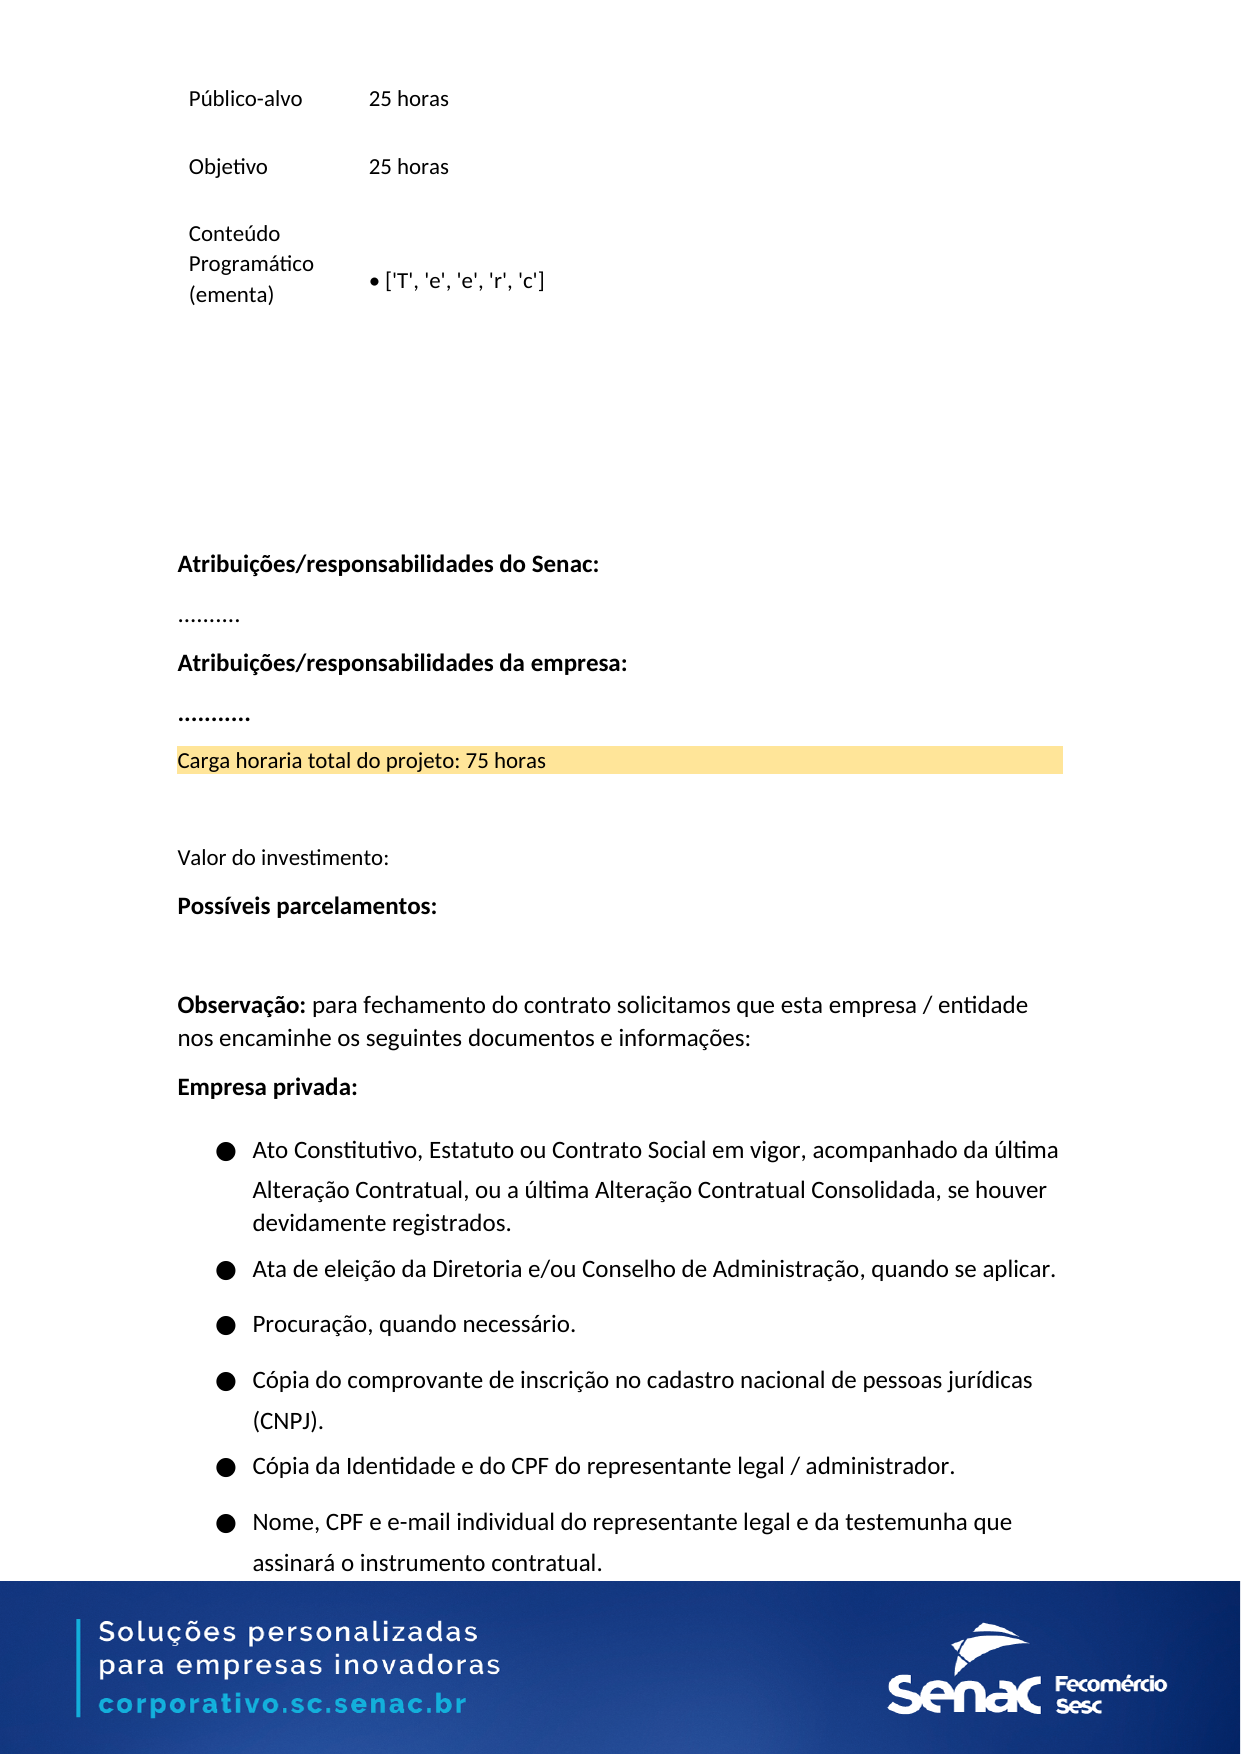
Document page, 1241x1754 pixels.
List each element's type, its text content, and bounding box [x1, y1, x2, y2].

text Atribuições/responsabilidades da empresa: [177, 647, 1063, 678]
table_cell Objetivo [178, 141, 358, 209]
text .......... [177, 598, 1063, 628]
list Ato Constitutivo, Estatuto ou Contrato Social em vigor, acompanhado da última Alteração Contratual, ou a última Alteração Contratual Consolidada, se houver devidamente registrados. [215, 1121, 1063, 1238]
picture [0, 1581, 1241, 1754]
table_cell • ['T', 'e', 'e', 'r', 'c'] [358, 209, 1064, 337]
text Valor do investimento: [177, 843, 1063, 871]
table_cell 25 horas [358, 141, 1064, 209]
list Cópia do comprovante de inscrição no cadastro nacional de pessoas jurídicas (CNPJ). [215, 1351, 1063, 1435]
text Observação: para fechamento do contrato solicitamos que esta empresa / entidade nos encaminhe os seguintes documentos e informações: [177, 989, 1063, 1052]
table_cell Público-alvo [178, 74, 358, 141]
table_cell 25 horas [358, 74, 1064, 141]
list Nome, CPF e e-mail individual do representante legal e da testemunha que assinará o instrumento contratual. [215, 1493, 1063, 1577]
list Procuração, quando necessário. [215, 1296, 1063, 1347]
text Atribuições/responsabilidades do Senac: [177, 548, 1063, 579]
text Possíveis parcelamentos: [177, 890, 1063, 920]
text ........... [177, 697, 1063, 727]
table_cell Conteúdo Programático (ementa) [178, 209, 358, 337]
list Cópia da Identidade e do CPF do representante legal / administrador. [215, 1438, 1063, 1489]
text Carga horaria total do projeto: 75 horas [177, 746, 1063, 774]
list Ata de eleição da Diretoria e/ou Conselho de Administração, quando se aplicar. [215, 1241, 1063, 1292]
text Empresa privada: [177, 1071, 1063, 1102]
